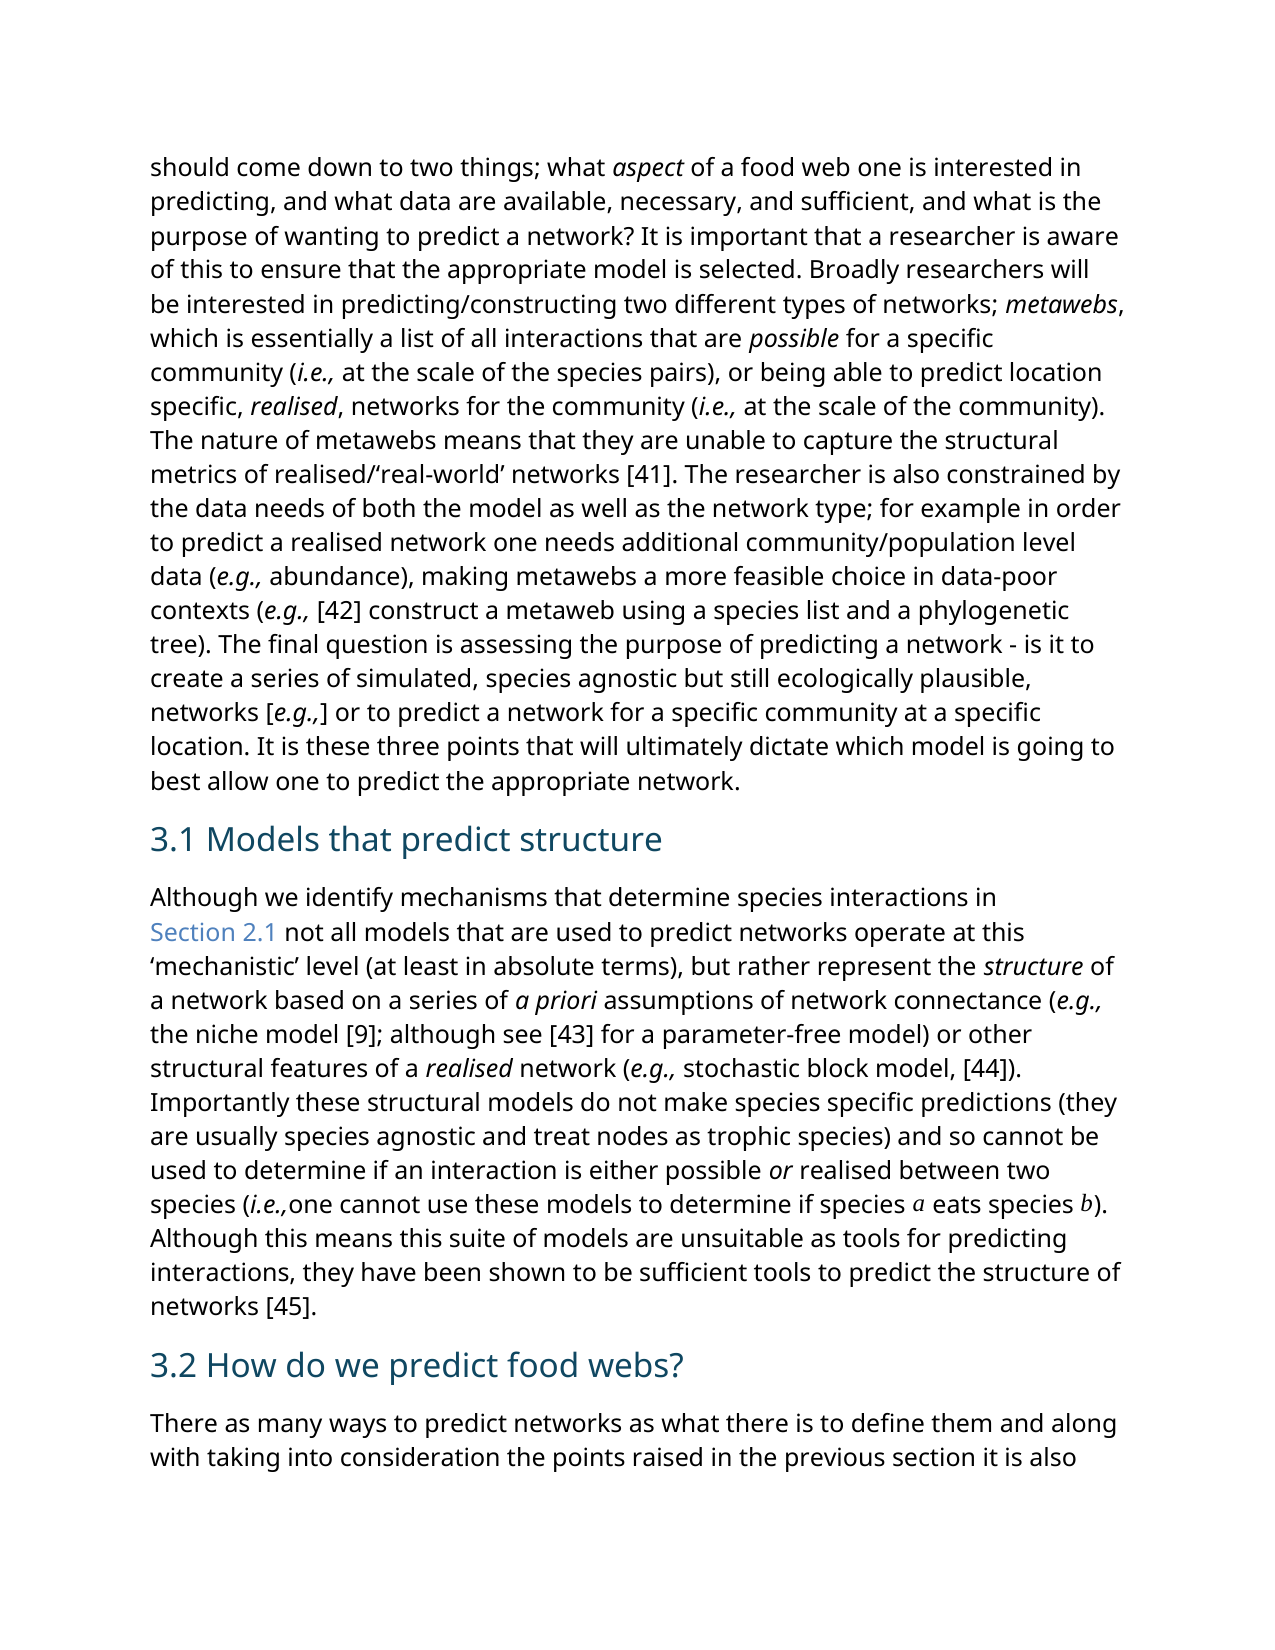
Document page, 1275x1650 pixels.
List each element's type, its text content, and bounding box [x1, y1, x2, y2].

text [150, 150, 1125, 797]
subtitle 3.1 Models that predict structure [150, 816, 1125, 861]
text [150, 1406, 1125, 1474]
subtitle 3.2 How do we predict food webs? [150, 1342, 1125, 1387]
text Although we identify mechanisms that determine species interactions in Section 2.1 not all models that are used to predict networks operate at this ‘mechanistic’ level (at least in absolute terms), but rather represent the structure of a network based on a series of a priori assumptions of network connectance (e.g., the niche model [9]; although see [43] for a parameter-free model) or other structural features of a realised network (e.g., stochastic block model, [44]). Importantly these structural models do not make species specific predictions (they are usually species agnostic and treat nodes as trophic species) and so cannot be used to determine if an interaction is either possible or realised between two species (i.e.,one cannot use these models to determine if species eats species ). Although this means this suite of models are unsuitable as tools for predicting interactions, they have been shown to be sufficient tools to predict the structure of networks [45]. [150, 880, 1125, 1323]
